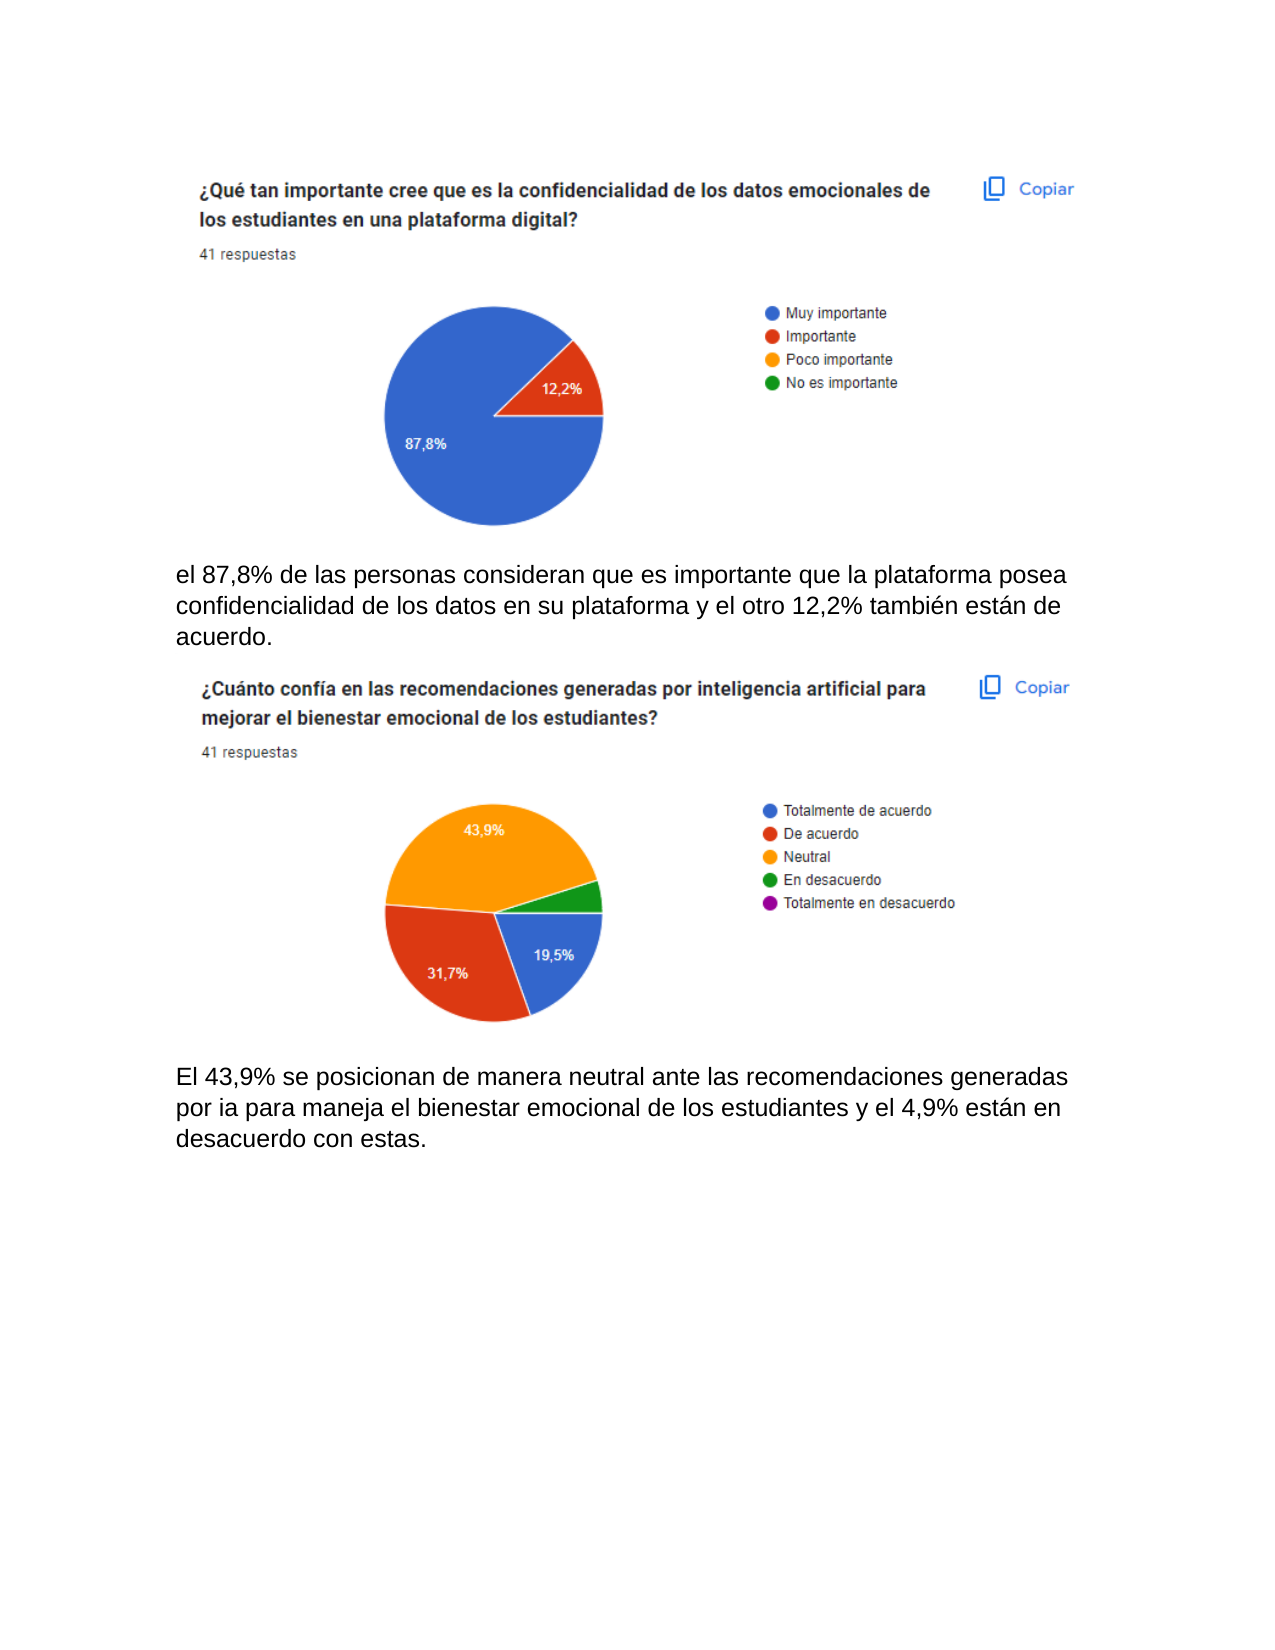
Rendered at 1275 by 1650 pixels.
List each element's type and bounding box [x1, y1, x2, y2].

picture [175, 653, 1099, 1060]
picture [175, 157, 1099, 558]
text [176, 158, 1101, 1152]
